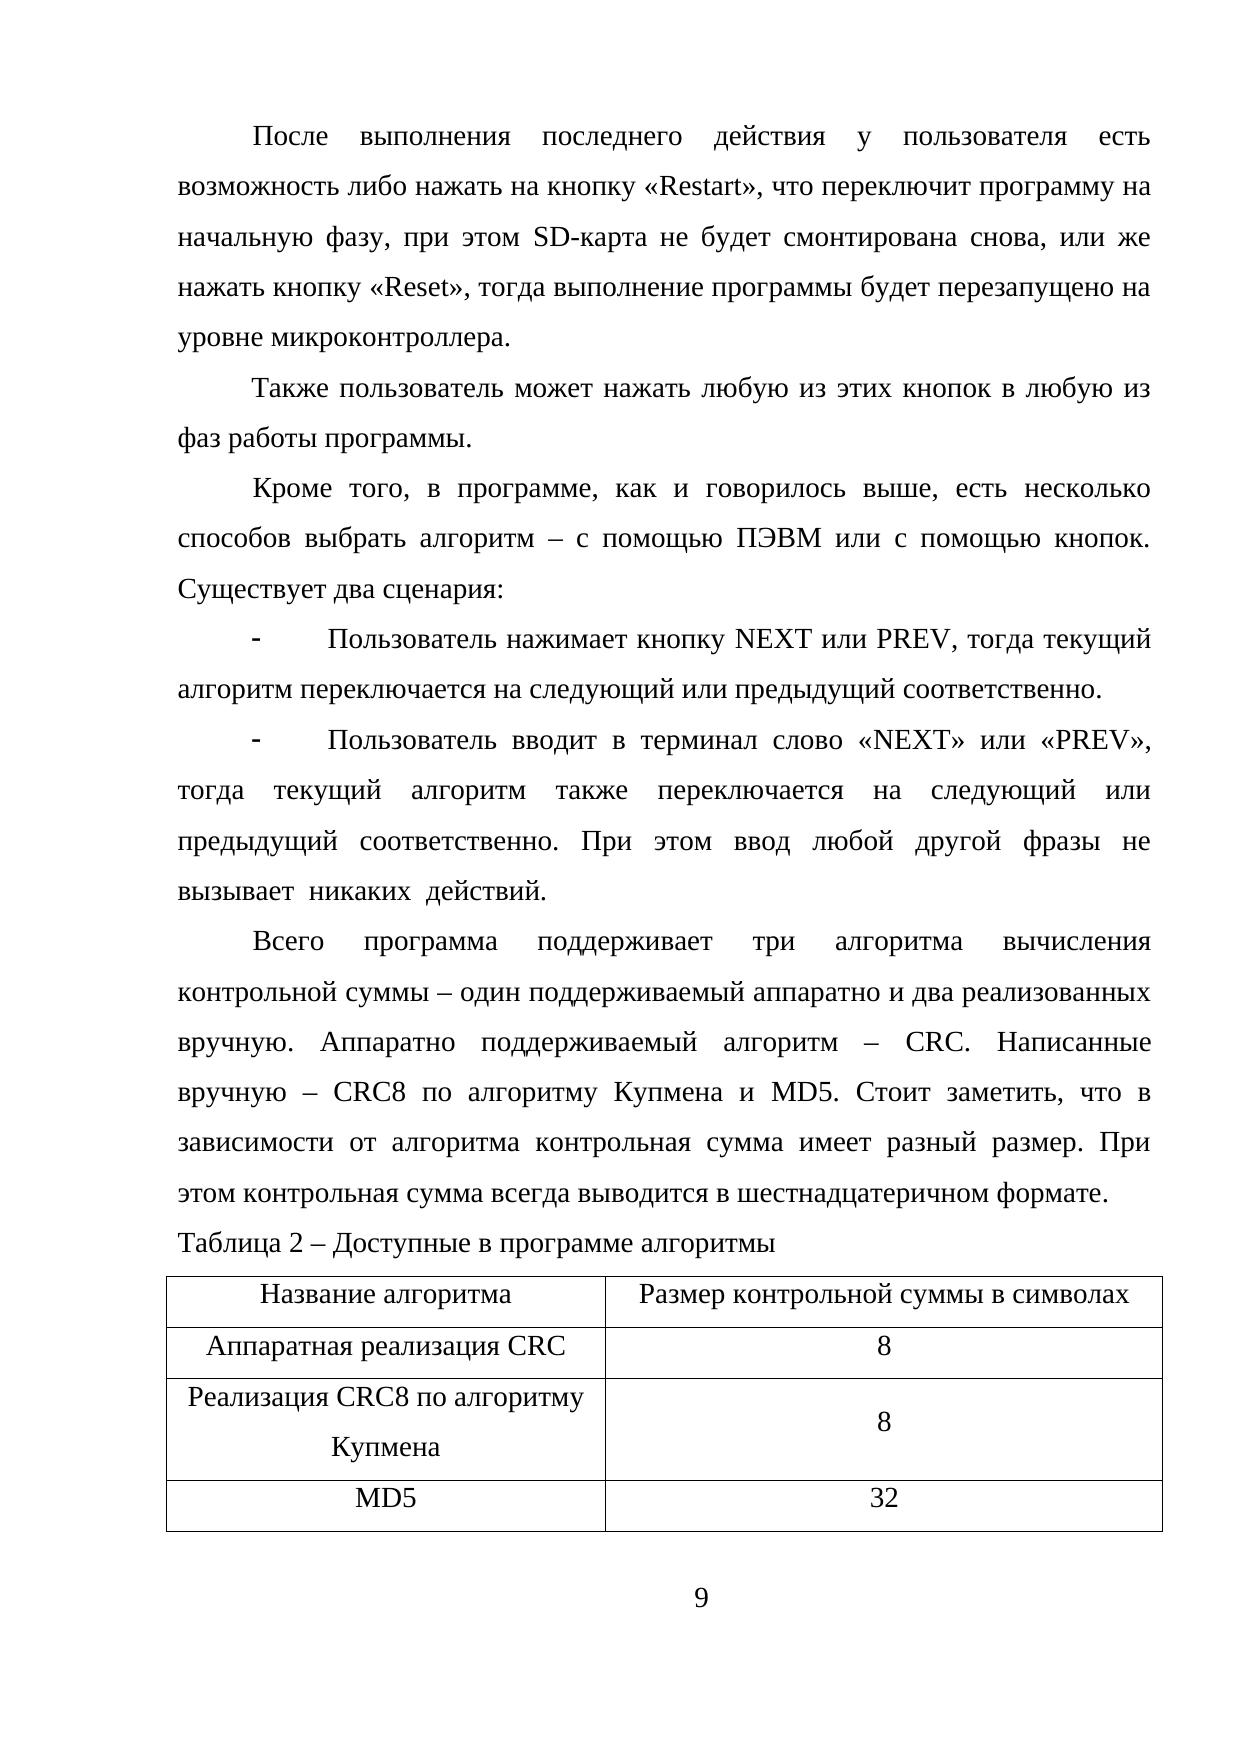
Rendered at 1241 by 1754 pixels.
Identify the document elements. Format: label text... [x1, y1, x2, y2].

text После выполнения последнего действия у пользователя есть возможность либо нажать на кнопку «Restart», что переключит программу на начальную фазу, при этом SD-карта не будет смонтирована снова, или же нажать кнопку «Reset», тогда выполнение программы будет перезапущено на уровне микроконтроллера. [177, 118, 1152, 353]
table_cell 32 [606, 1481, 1162, 1531]
list Пользователь нажимает кнопку NEXT или PREV, тогда текущий алгоритм переключается на следующий или предыдущий соответственно. [177, 621, 1152, 705]
text Кроме того, в программе, как и говорилось выше, есть несколько способов выбрать алгоритм – с помощью ПЭВМ или с помощью кнопок. Существует два сценария: [177, 470, 1152, 604]
table_header Название алгоритма [167, 1277, 605, 1327]
table_cell 8 [606, 1328, 1162, 1378]
text Таблица 2 – Доступные в программе алгоритмы [177, 1225, 1152, 1259]
table_cell Аппаратная реализация CRC [167, 1328, 605, 1378]
table_cell 8 [606, 1379, 1162, 1479]
text Всего программа поддерживает три алгоритма вычисления контрольной суммы – один поддерживаемый аппаратно и два реализованных вручную. Аппаратно поддерживаемый алгоритм – CRC. Написанные вручную – CRC8 по алгоритму Купмена и MD5. Стоит заметить, что в зависимости от алгоритма контрольная сумма имеет разный размер. При этом контрольная сумма всегда выводится в шестнадцатеричном формате. [177, 923, 1152, 1208]
list Пользователь вводит в терминал слово «NEXT» или «PREV», тогда текущий алгоритм также переключается на следующий или предыдущий соответственно. При этом ввод любой другой фразы не вызывает никаких действий. [177, 722, 1152, 907]
table_cell Реализация CRC8 по алгоритму Купмена [167, 1379, 605, 1479]
table_cell MD5 [167, 1481, 605, 1531]
text Также пользователь может нажать любую из этих кнопок в любую из фаз работы программы. [177, 370, 1152, 453]
table_header Размер контрольной суммы в символах [606, 1277, 1162, 1327]
